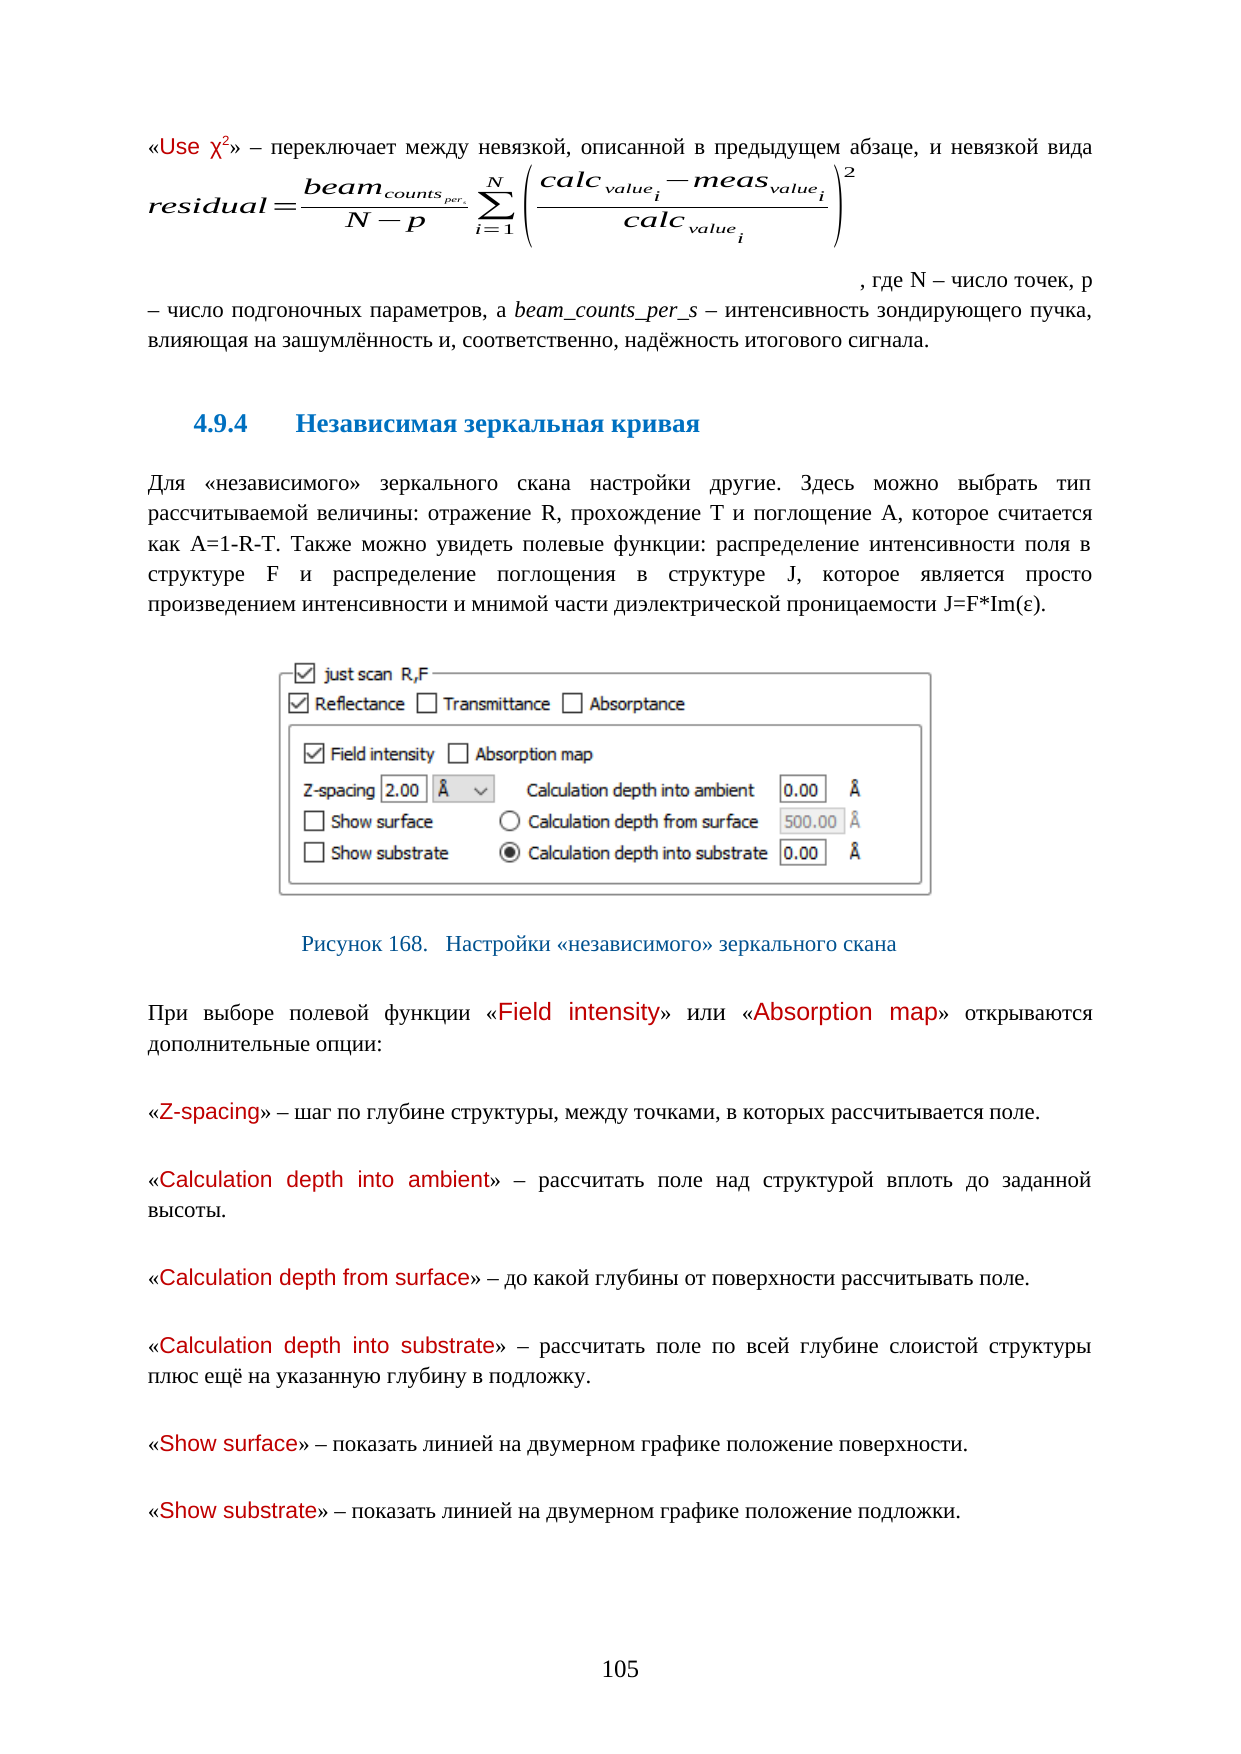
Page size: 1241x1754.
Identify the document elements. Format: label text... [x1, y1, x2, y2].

text «Show substrate» – показать линией на двумерном графике положение подложки. [148, 1497, 1093, 1524]
text Для «независимого» зеркального скана настройки другие. Здесь можно выбрать тип рассчитываемой величины: отражение R, прохождение T и поглощение A, которое считается как A=1-R-T. Также можно увидеть полевые функции: распределение интенсивности поля в структуре F и распределение поглощения в структуре J, которое является просто произведением интенсивности и мнимой части диэлектрической проницаемости J=F*Im(ε). [148, 469, 1093, 616]
text «Use χ2» – переключает между невязкой, описанной в предыдущем абзаце, и невязкой вида , где N – число точек, p – число подгоночных параметров, a beam_counts_per_s – интенсивность зондирующего пучка, влияющая на зашумлённость и, соответственно, надёжность итогового сигнала. [148, 133, 1093, 353]
text «Calculation depth from surface» – до какой глубины от поверхности рассчитывать поле. [148, 1264, 1093, 1290]
text «Calculation depth into ambient» – рассчитать поле над структурой вплоть до заданной высоты. [148, 1166, 1093, 1222]
text «Show surface» – показать линией на двумерном графике положение поверхности. [148, 1429, 1093, 1456]
text «Z-spacing» – шаг по глубине структуры, между точками, в которых рассчитывается поле. [148, 1098, 1093, 1124]
text При выборе полевой функции «Field intensity» или «Absorption map» открываются дополнительные опции: [148, 997, 1093, 1056]
picture [273, 657, 938, 902]
subtitle Независимая зеркальная кривая [193, 407, 1093, 438]
text «Calculation depth into substrate» – рассчитать поле по всей глубине слоистой структуры плюс ещё на указанную глубину в подложку. [148, 1332, 1093, 1388]
